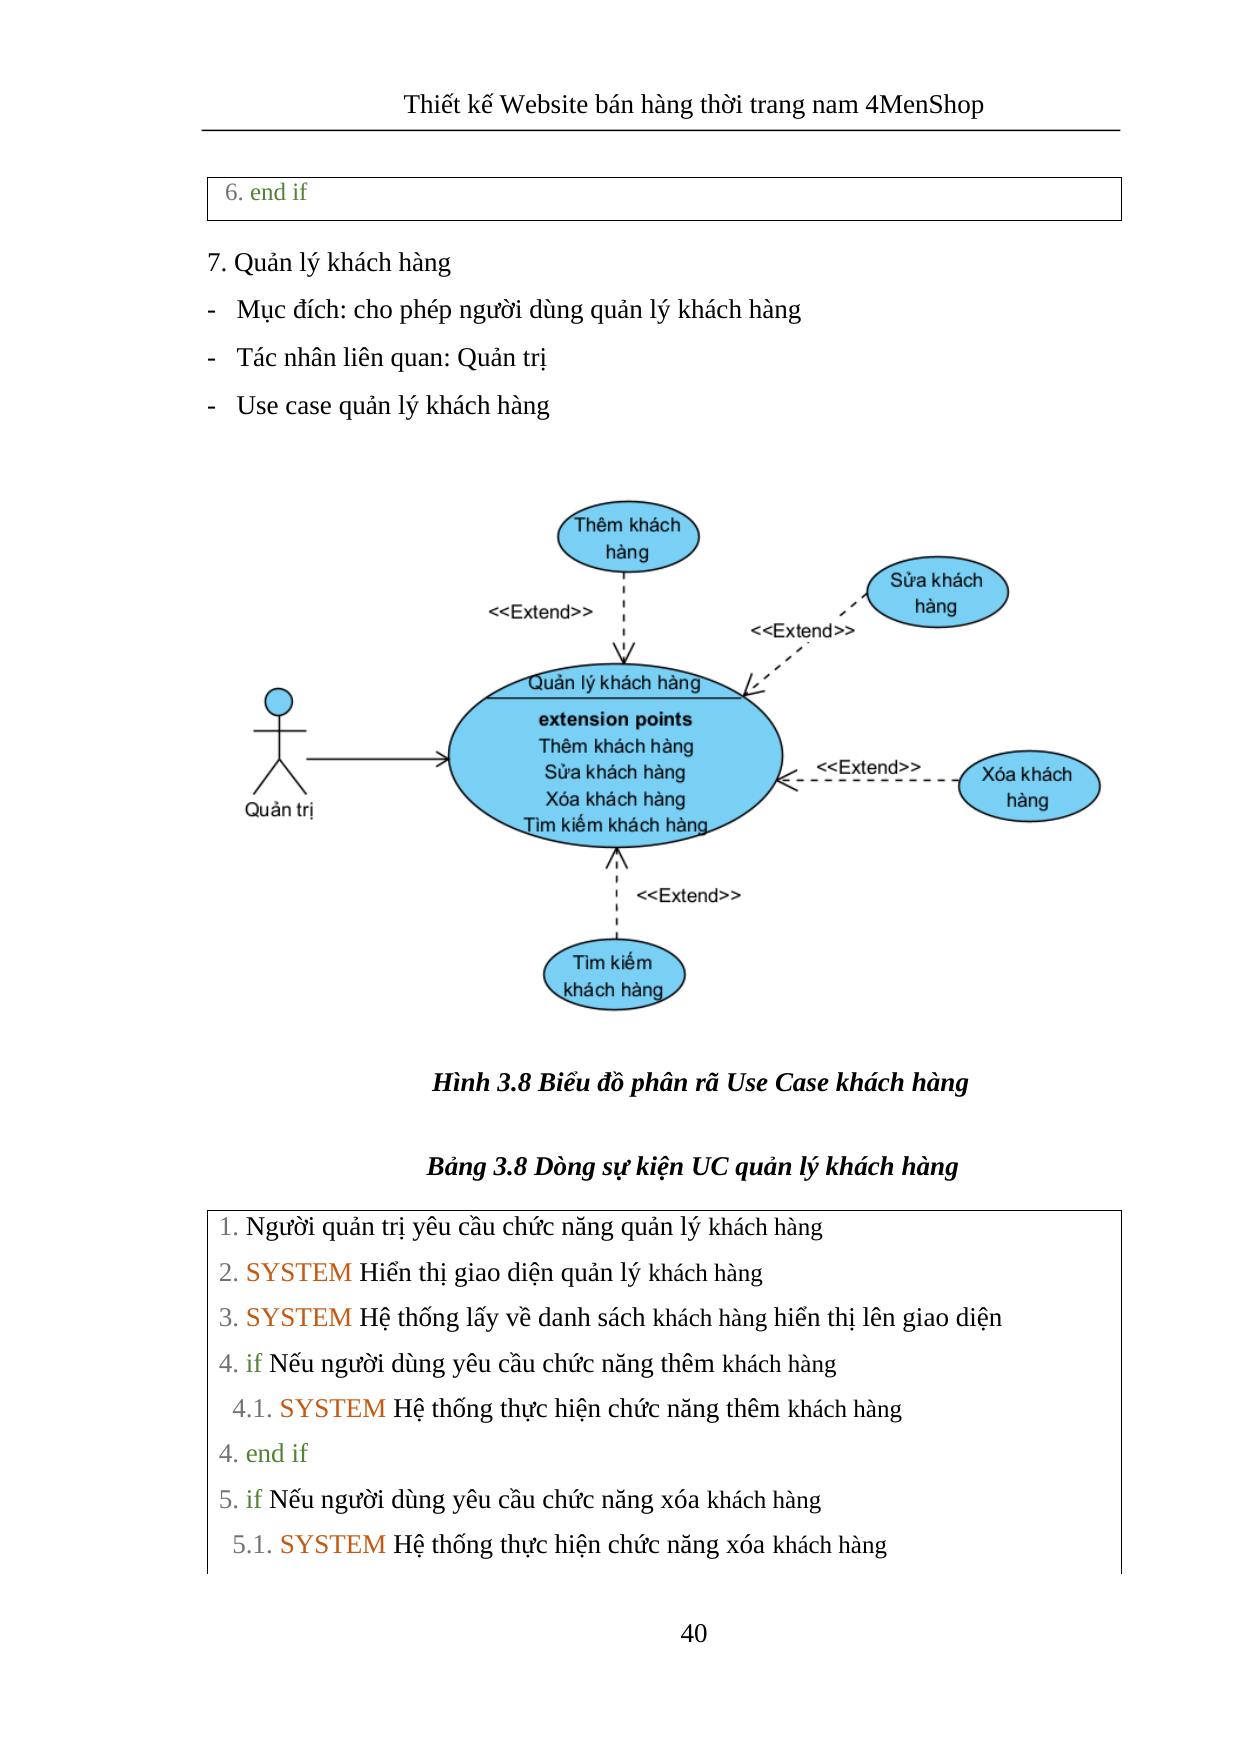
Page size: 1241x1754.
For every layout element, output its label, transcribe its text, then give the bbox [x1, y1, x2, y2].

text 7. Quản lý khách hàng [207, 246, 1122, 277]
list Use case quản lý khách hàng [207, 389, 1122, 421]
table_header 1. Người quản trị yêu cầu chức năng quản lý khách hàng [208, 1211, 1121, 1256]
table_cell 5. if Nếu người dùng yêu cầu chức năng xóa khách hàng [208, 1483, 1121, 1528]
table_cell 2. SYSTEM Hiển thị giao diện quản lý khách hàng [208, 1256, 1121, 1301]
table_cell 5.1. SYSTEM Hệ thống thực hiện chức năng xóa khách hàng [208, 1529, 1121, 1574]
table_cell 6. end if [208, 178, 1121, 220]
table_cell 4.1. SYSTEM Hệ thống thực hiện chức năng thêm khách hàng [208, 1392, 1121, 1438]
list Mục đích: cho phép người dùng quản lý khách hàng [207, 293, 1122, 324]
text Hình 3.8 Biểu đồ phân rã Use Case khách hàng [207, 1066, 1122, 1097]
table_cell 4. if Nếu người dùng yêu cầu chức năng thêm khách hàng [208, 1347, 1121, 1392]
table_cell 4. end if [208, 1438, 1121, 1483]
text Bảng 3.8 Dòng sự kiện UC quản lý khách hàng [207, 1150, 1122, 1181]
table_cell 3. SYSTEM Hệ thống lấy về danh sách khách hàng hiển thị lên giao diện [208, 1301, 1121, 1347]
list Tác nhân liên quan: Quản trị [207, 341, 1122, 372]
picture [206, 448, 1123, 1014]
